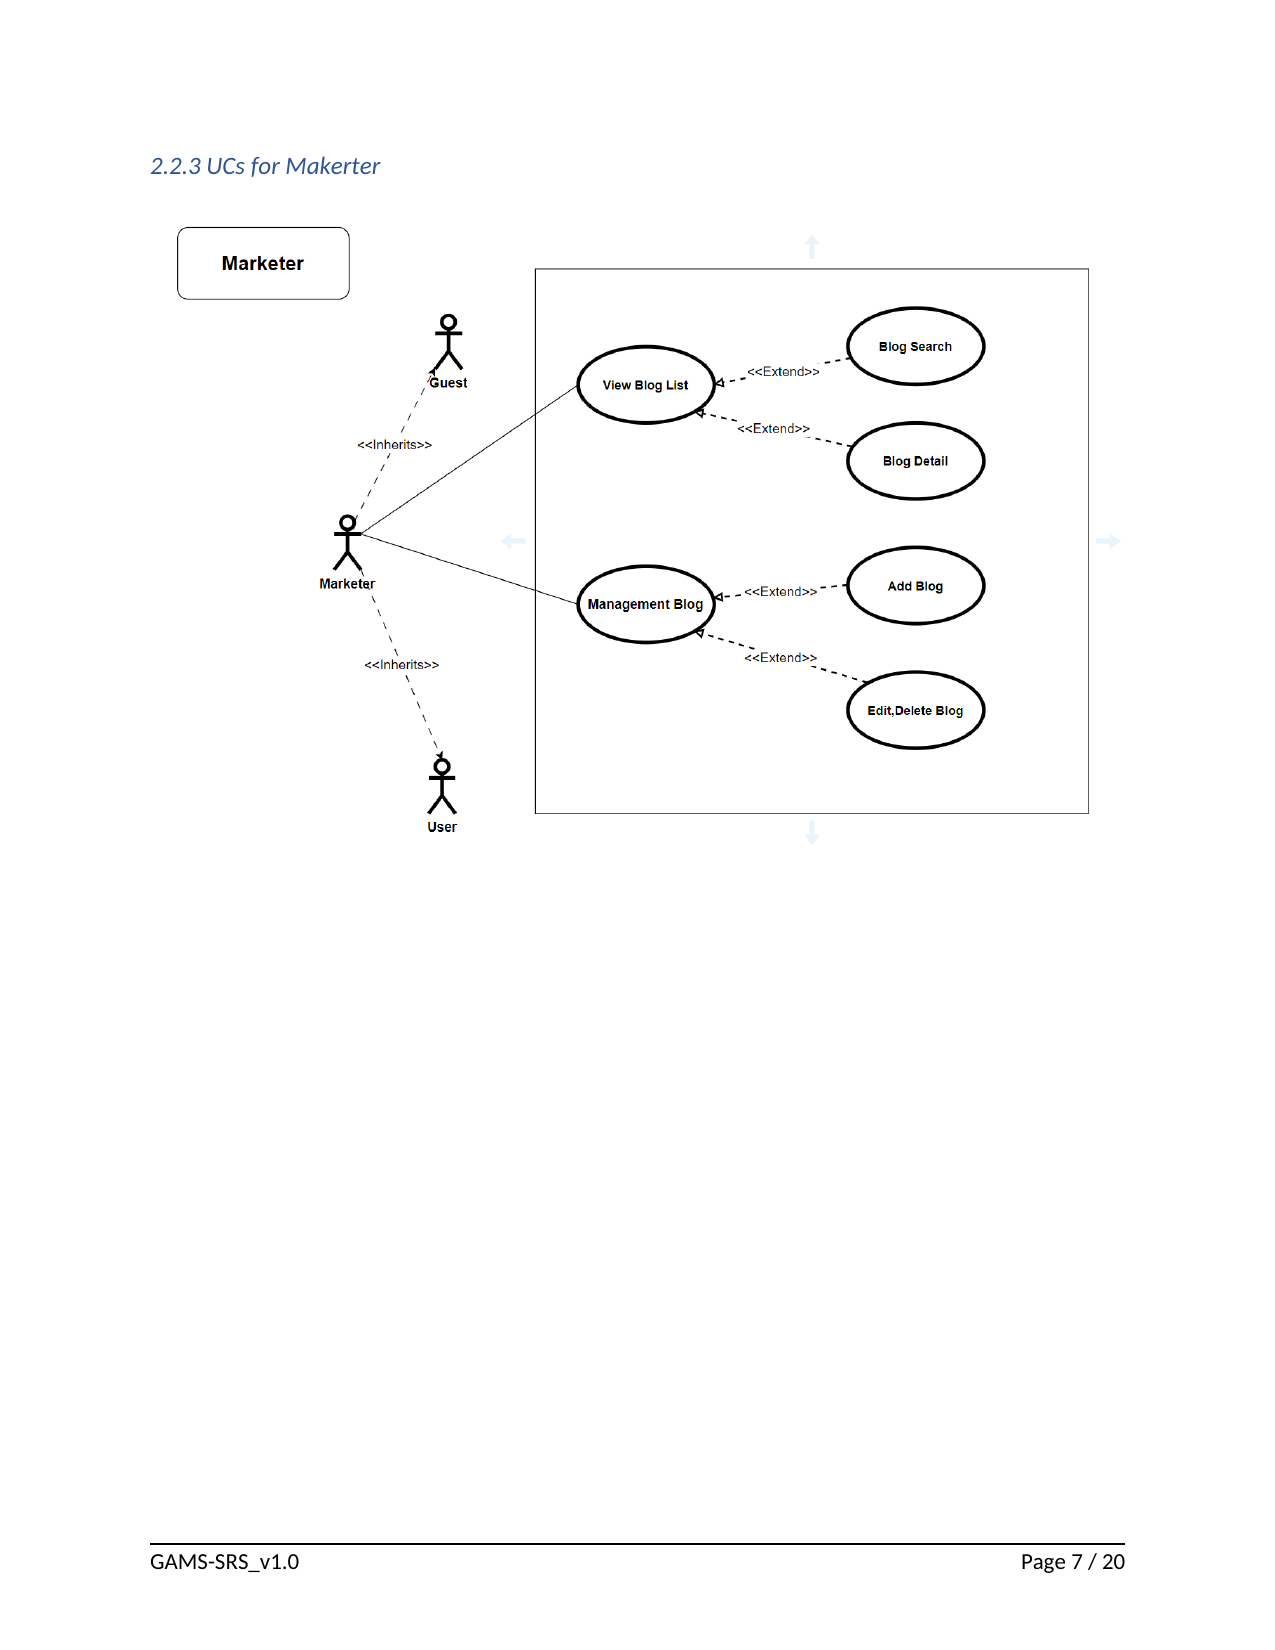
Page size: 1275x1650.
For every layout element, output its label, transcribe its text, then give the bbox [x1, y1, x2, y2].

subtitle 2.2.3 UCs for Makerter [150, 150, 1125, 181]
picture [150, 211, 1125, 851]
